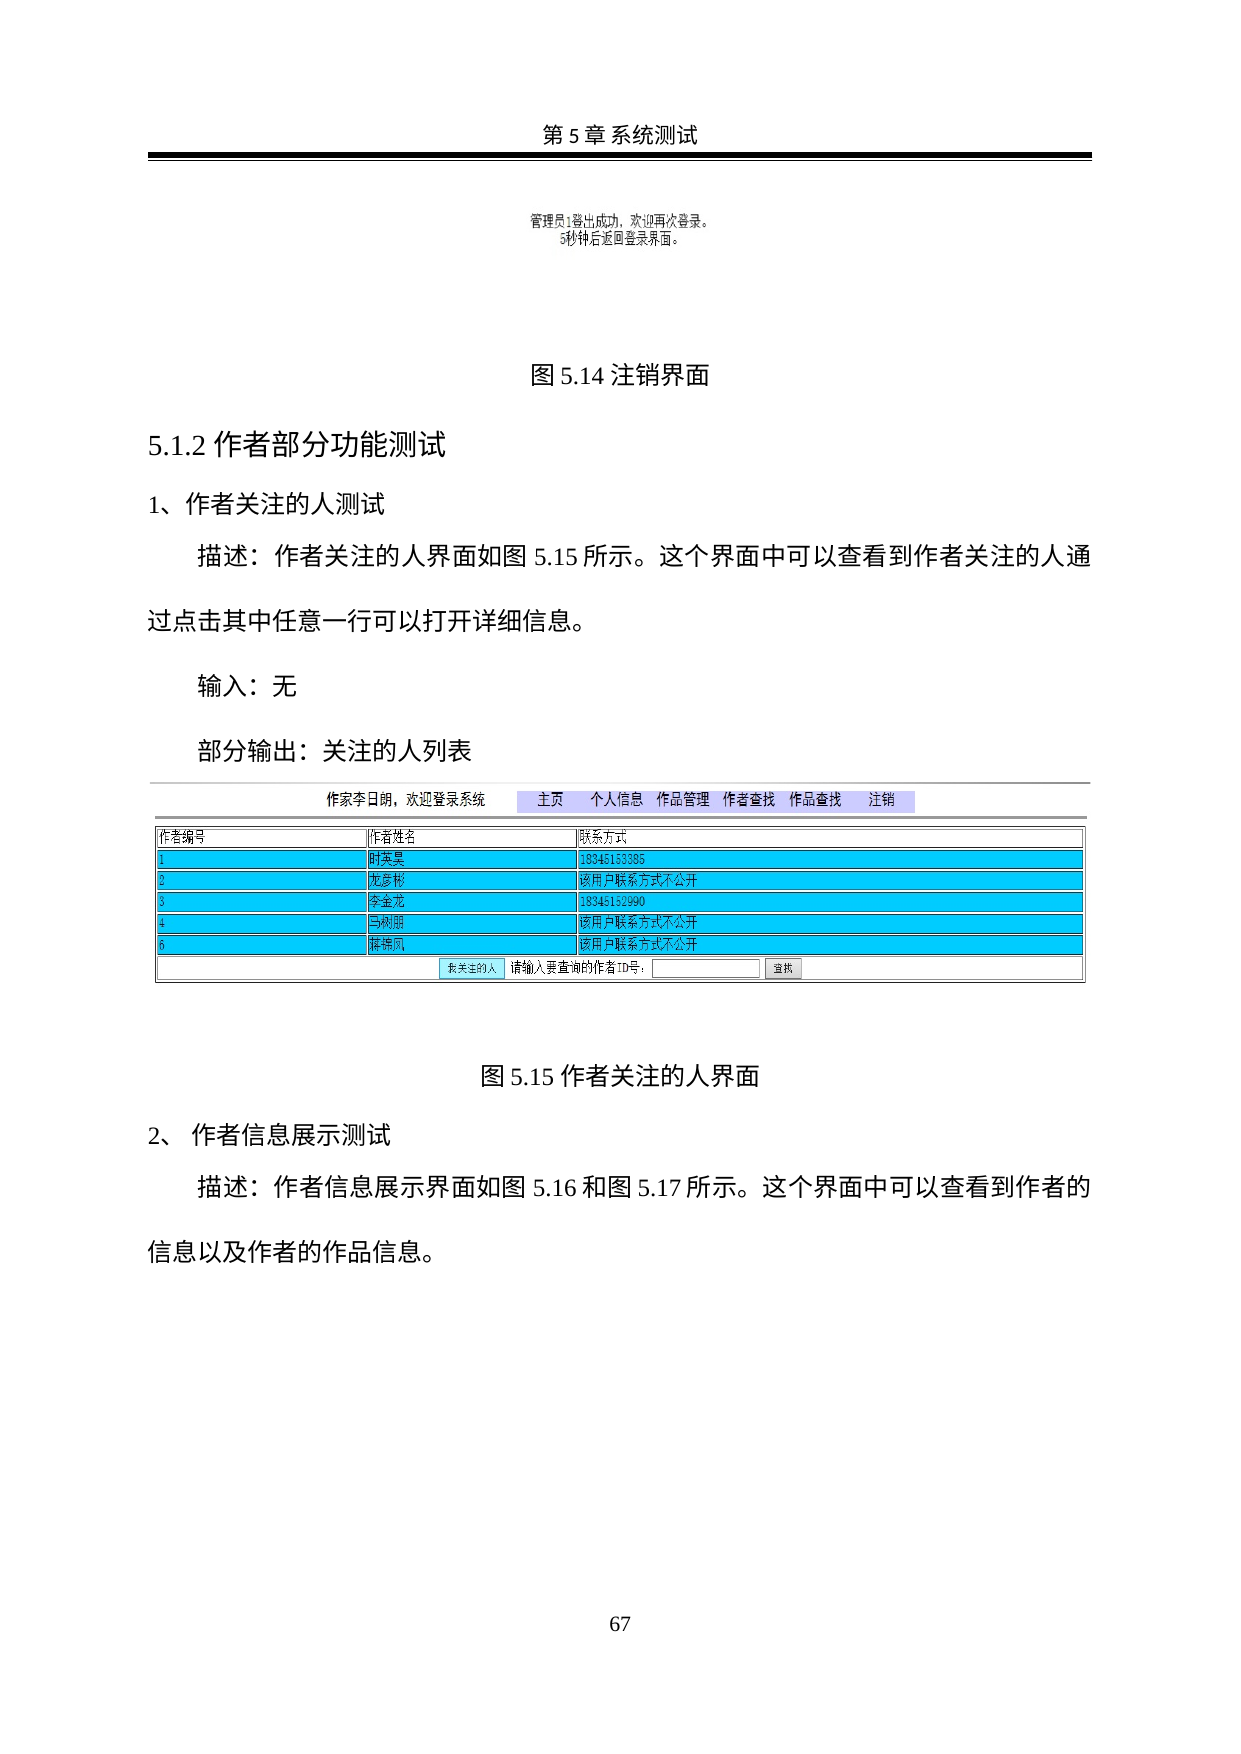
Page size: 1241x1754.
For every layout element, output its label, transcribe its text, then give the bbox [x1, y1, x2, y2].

text 图5.15 作者关注的人界面 [148, 1042, 1092, 1107]
text 部分输出：关注的人列表 [148, 717, 1092, 782]
list 1、作者关注的人测试 [148, 477, 1092, 522]
list 5.1.2 作者部分功能测试 [148, 418, 1092, 464]
text 输入：无 [148, 652, 1092, 717]
picture [406, 178, 835, 338]
list 2、 作者信息展示测试 [148, 1107, 1092, 1153]
text 描述：作者信息展示界面如图5.16和图5.17所示。这个界面中可以查看到作者的信息以及作者的作品信息。 [148, 1153, 1092, 1283]
text 图5.14 注销界面 [148, 341, 1092, 406]
text 描述：作者关注的人界面如图5.15所示。这个界面中可以查看到作者关注的人通过点击其中任意一行可以打开详细信息。 [148, 522, 1092, 652]
picture [149, 782, 1091, 1013]
